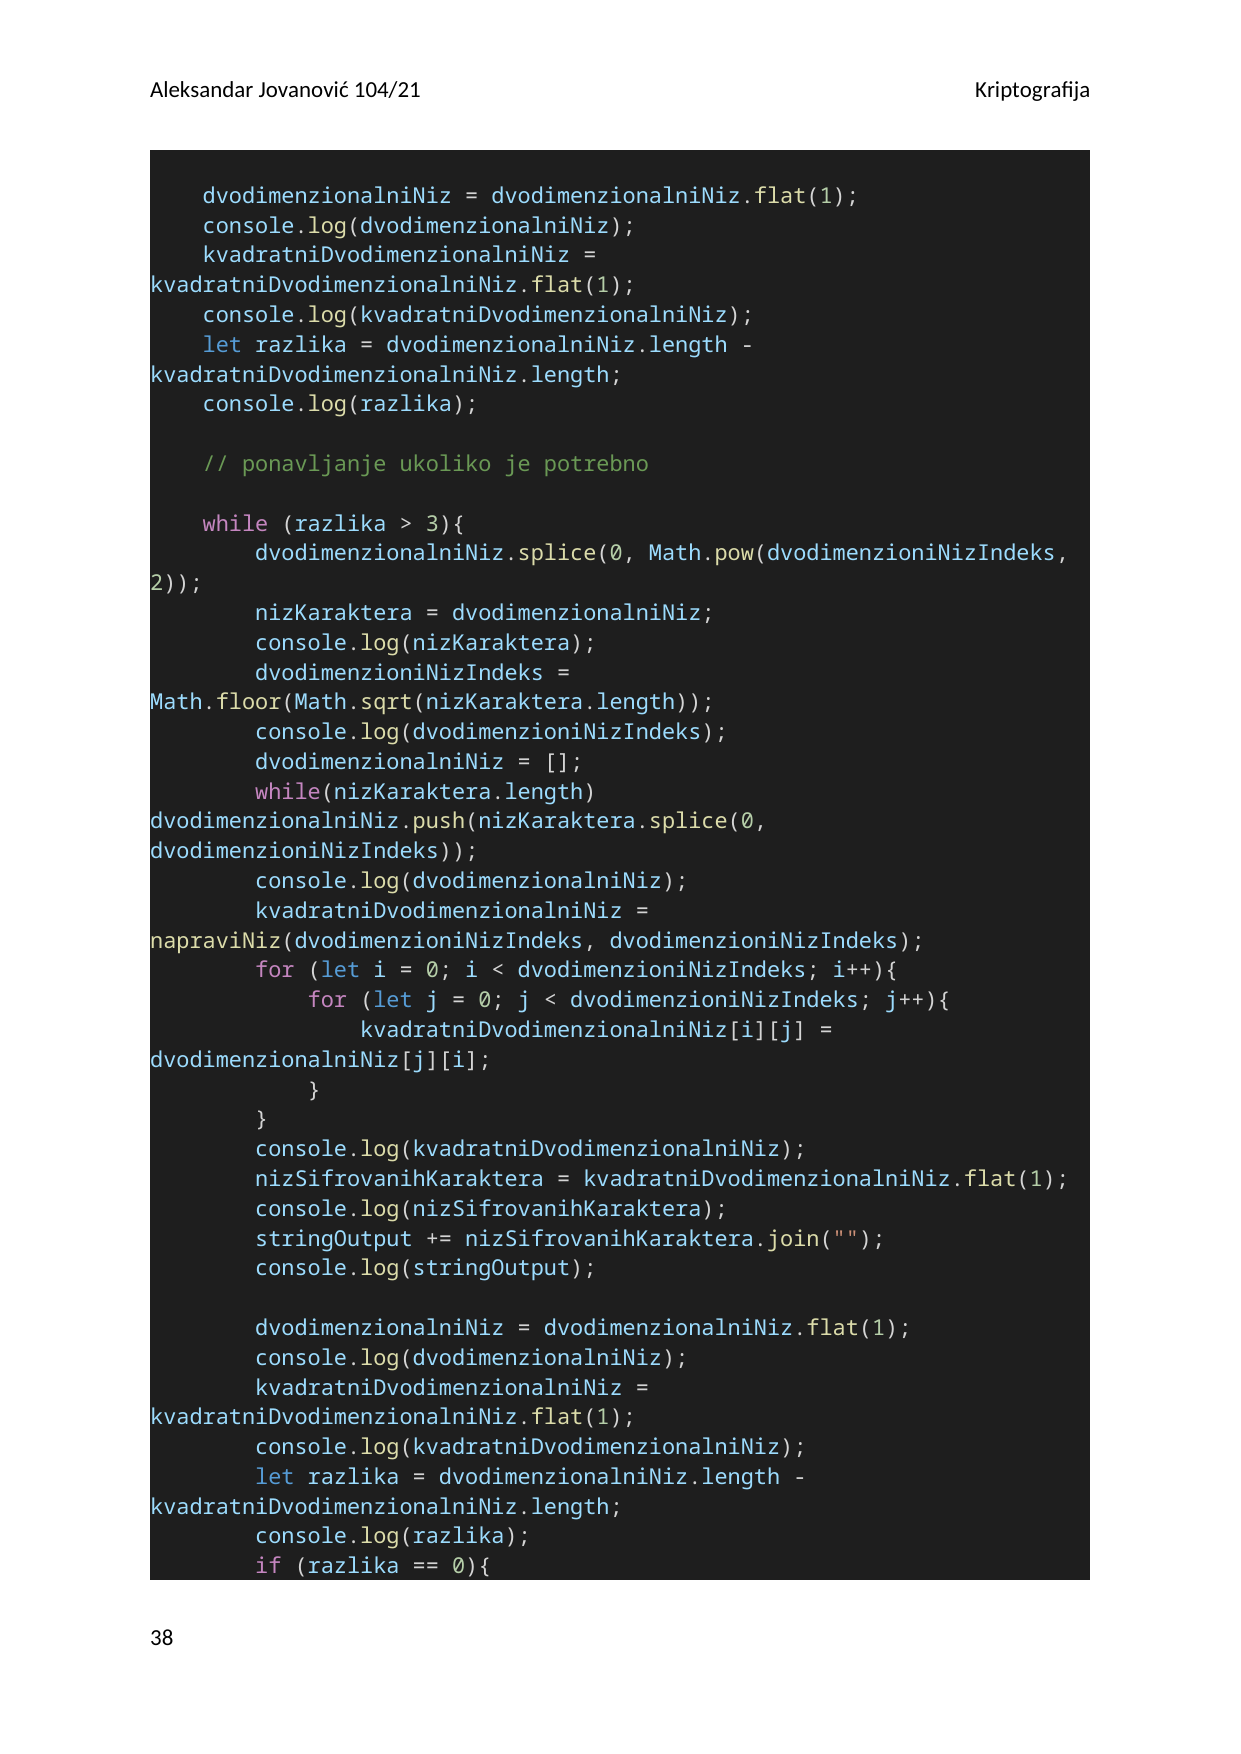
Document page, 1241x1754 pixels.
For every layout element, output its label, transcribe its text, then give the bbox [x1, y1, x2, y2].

text console.log(razlika); [150, 1520, 1090, 1550]
text console.log(dvodimenzionalniNiz); [150, 1342, 1090, 1371]
text nizSifrovanihKaraktera = kvadratniDvodimenzionalniNiz.flat(1); [150, 1163, 1090, 1193]
text dvodimenzioniNizIndeks = Math.floor(Math.sqrt(nizKaraktera.length)); [150, 656, 1090, 716]
text console.log(nizKaraktera); [150, 627, 1090, 656]
text kvadratniDvodimenzionalniNiz = napraviNiz(dvodimenzioniNizIndeks, dvodimenzioniNizIndeks); [150, 895, 1090, 954]
text console.log(kvadratniDvodimenzionalniNiz); [150, 299, 1090, 329]
text while (razlika > 3){ [150, 507, 1090, 537]
text console.log(dvodimenzionalniNiz); [150, 865, 1090, 895]
text stringOutput += nizSifrovanihKaraktera.join(""); [150, 1222, 1090, 1252]
text } [150, 1073, 1090, 1103]
text let razlika = dvodimenzionalniNiz.length - kvadratniDvodimenzionalniNiz.length; [150, 329, 1090, 388]
text console.log(dvodimenzioniNizIndeks); [150, 716, 1090, 746]
text while(nizKaraktera.length) dvodimenzionalniNiz.push(nizKaraktera.splice(0, dvodimenzioniNizIndeks)); [150, 776, 1090, 865]
text for (let i = 0; i < dvodimenzioniNizIndeks; i++){ [150, 954, 1090, 984]
text console.log(razlika); [150, 388, 1090, 418]
text kvadratniDvodimenzionalniNiz = kvadratniDvodimenzionalniNiz.flat(1); [150, 1371, 1090, 1431]
text for (let j = 0; j < dvodimenzioniNizIndeks; j++){ [150, 984, 1090, 1014]
text kvadratniDvodimenzionalniNiz[i][j] = dvodimenzionalniNiz[j][i]; [150, 1014, 1090, 1073]
text nizKaraktera = dvodimenzionalniNiz; [150, 597, 1090, 627]
text dvodimenzionalniNiz = dvodimenzionalniNiz.flat(1); [150, 1312, 1090, 1342]
text dvodimenzionalniNiz = dvodimenzionalniNiz.flat(1); [150, 180, 1090, 209]
text if (razlika == 0){ [150, 1550, 1090, 1580]
text console.log(dvodimenzionalniNiz); [150, 209, 1090, 239]
text console.log(stringOutput); [150, 1252, 1090, 1282]
text dvodimenzionalniNiz.splice(0, Math.pow(dvodimenzioniNizIndeks, 2)); [150, 537, 1090, 597]
text kvadratniDvodimenzionalniNiz = kvadratniDvodimenzionalniNiz.flat(1); [150, 239, 1090, 299]
text } [150, 1103, 1090, 1133]
text dvodimenzionalniNiz = []; [150, 746, 1090, 776]
text console.log(nizSifrovanihKaraktera); [150, 1193, 1090, 1222]
text console.log(kvadratniDvodimenzionalniNiz); [150, 1133, 1090, 1163]
text // ponavljanje ukoliko je potrebno [150, 448, 1090, 478]
text console.log(kvadratniDvodimenzionalniNiz); [150, 1431, 1090, 1461]
text let razlika = dvodimenzionalniNiz.length - kvadratniDvodimenzionalniNiz.length; [150, 1461, 1090, 1520]
